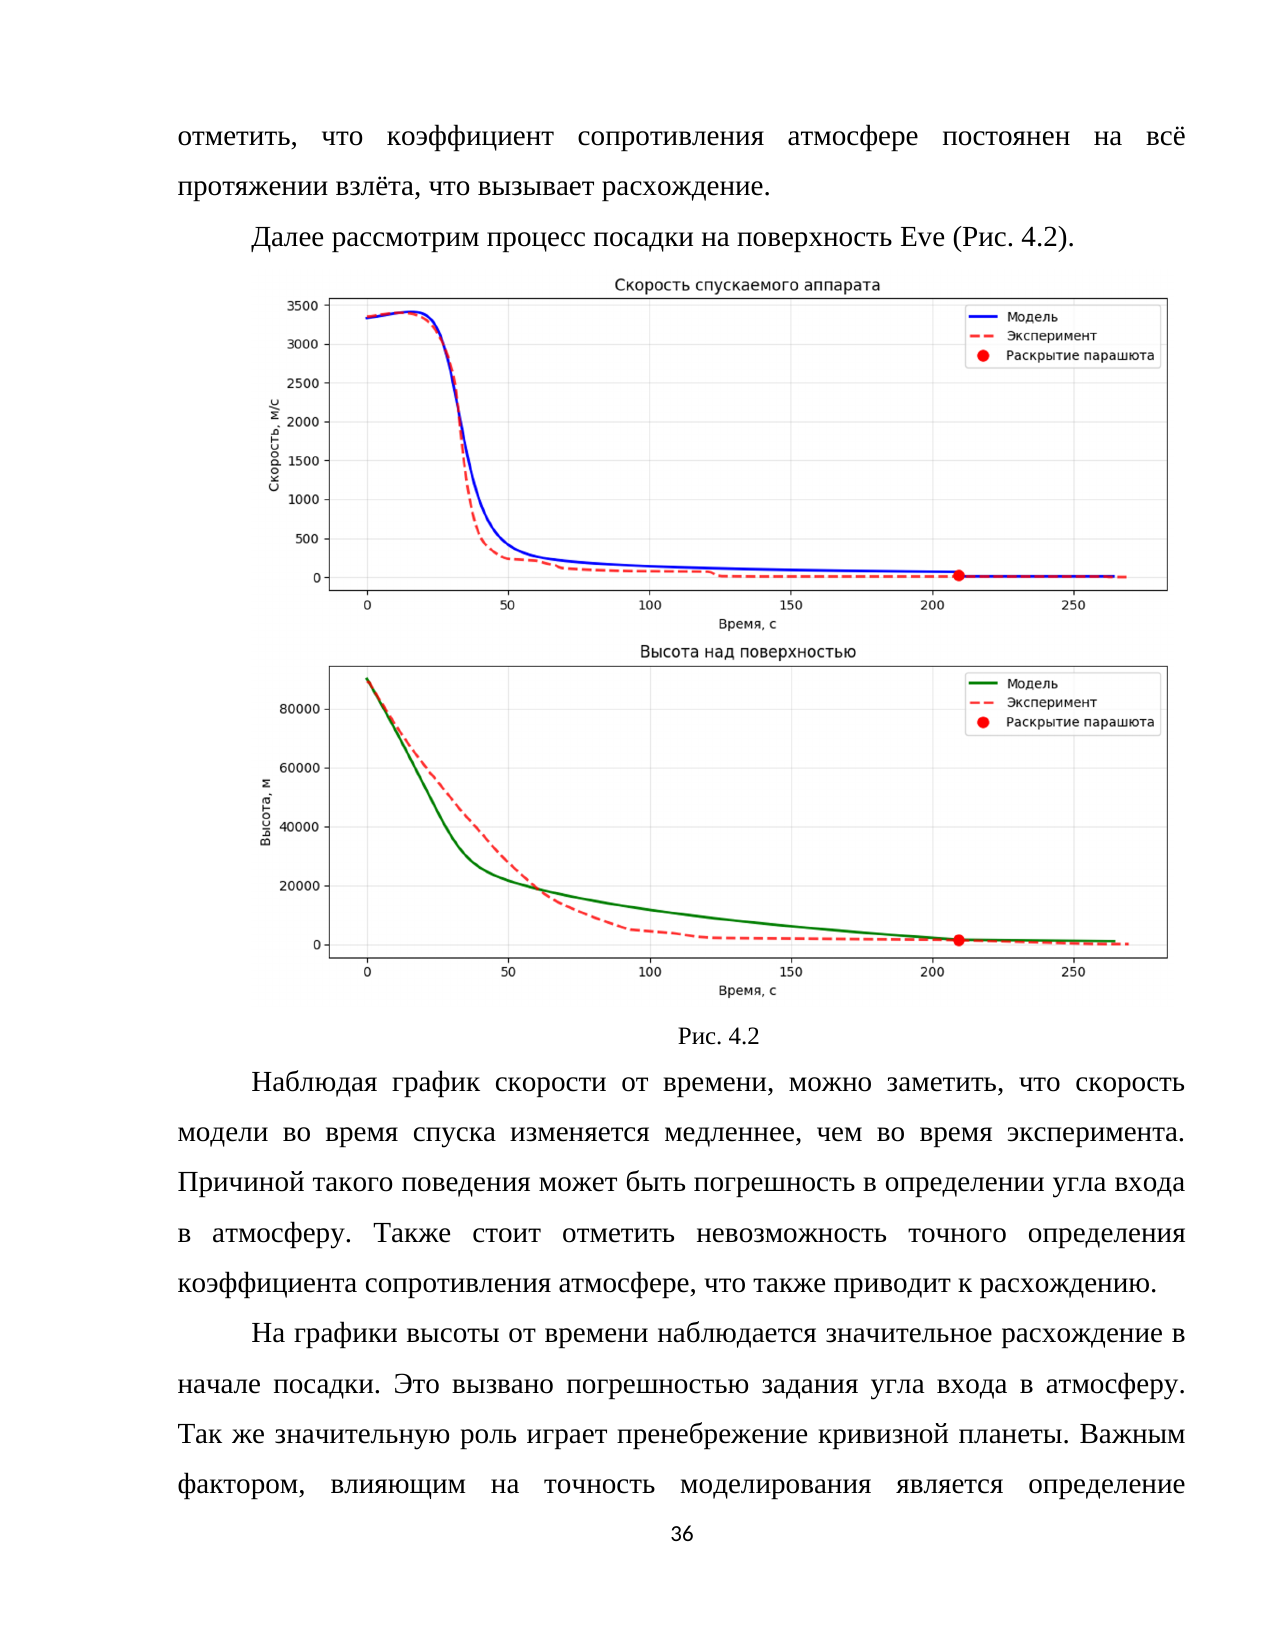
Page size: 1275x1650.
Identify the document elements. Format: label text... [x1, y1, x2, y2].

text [177, 118, 1186, 202]
text Наблюдая график скорости от времени, можно заметить, что скорость модели во время спуска изменяется медленнее, чем во время эксперимента. Причиной такого поведения может быть погрешность в определении угла входа в атмосферу. Также стоит отметить невозможность точного определения коэффициента сопротивления атмосфере, что также приводит к расхождению. [177, 1064, 1186, 1299]
picture [251, 269, 1175, 1007]
text Рис. 4.2 [177, 1021, 1186, 1049]
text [177, 1315, 1186, 1500]
text Далее рассмотрим процесс посадки на поверхность Eve (Рис. 4.2). [177, 219, 1186, 252]
